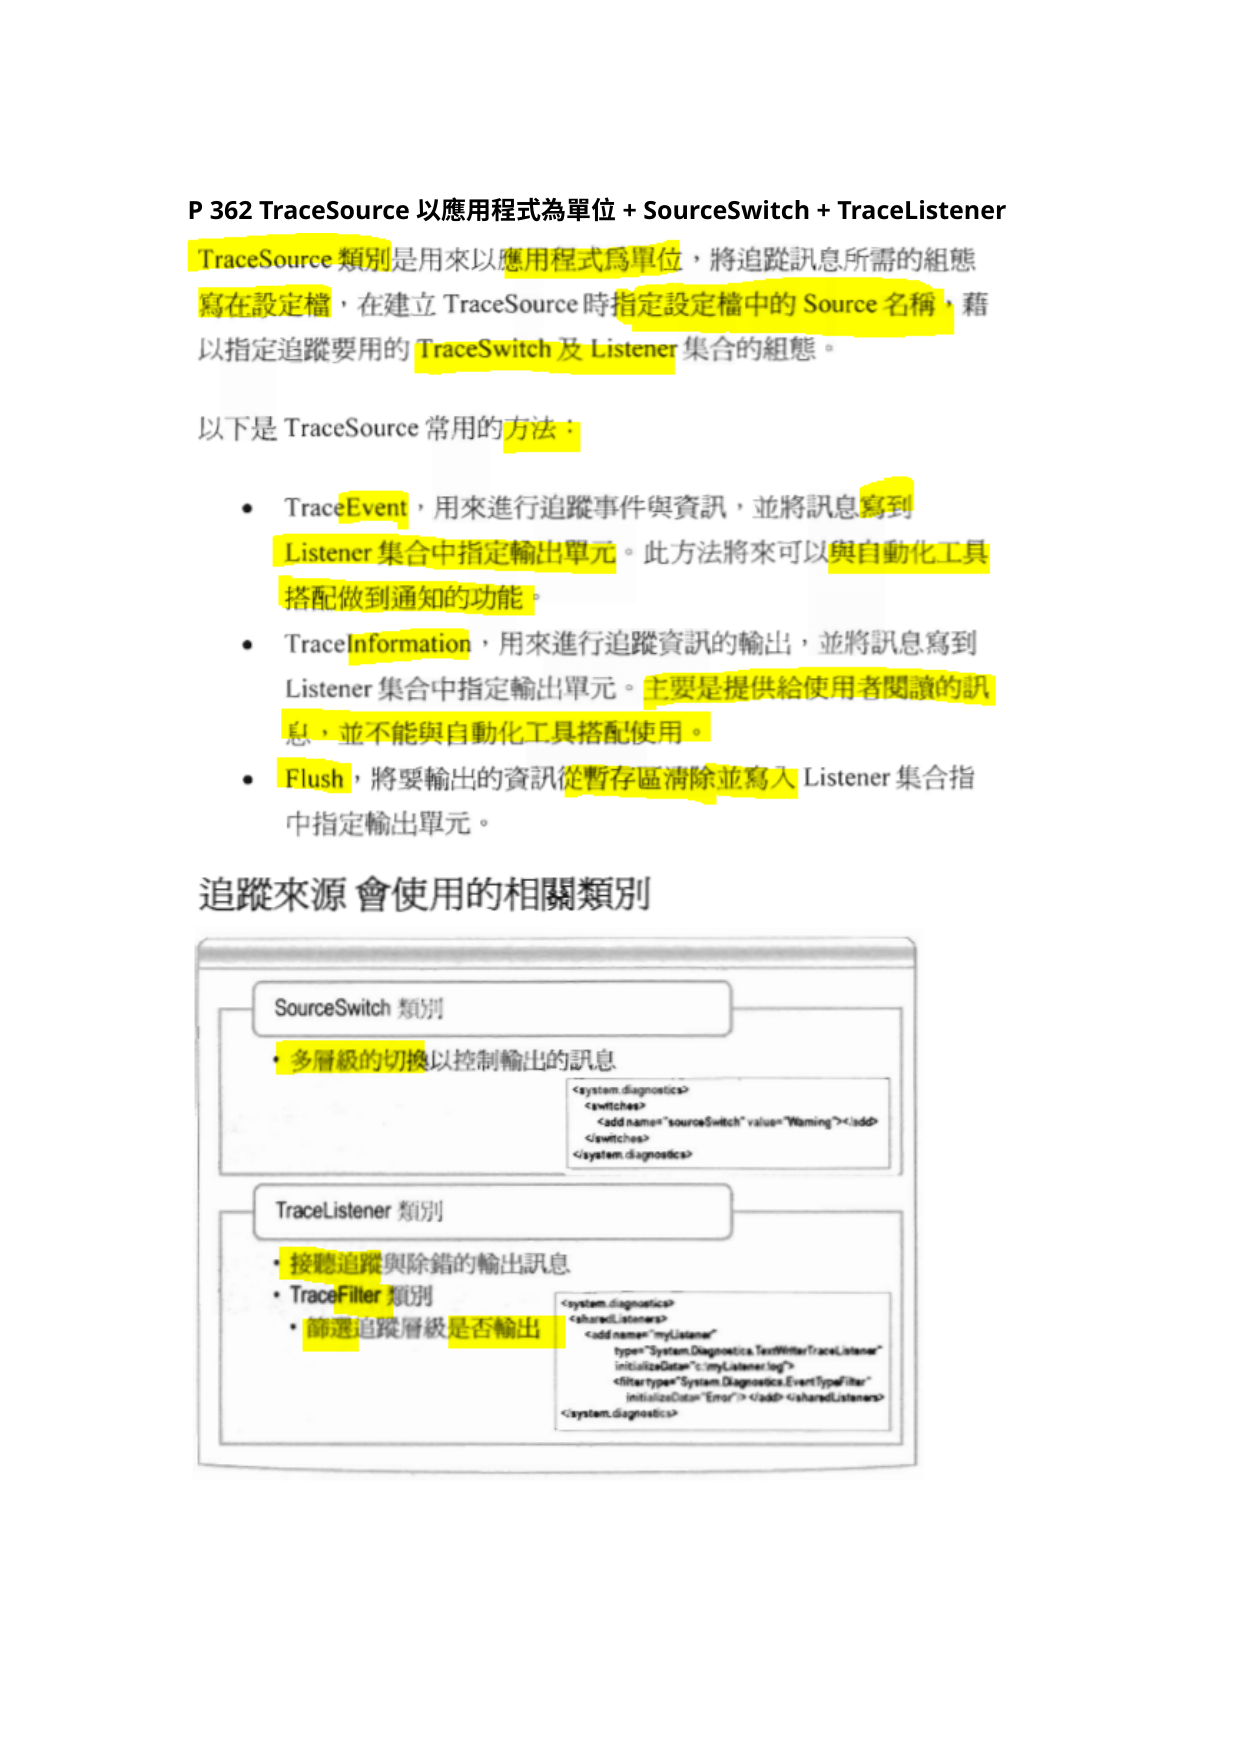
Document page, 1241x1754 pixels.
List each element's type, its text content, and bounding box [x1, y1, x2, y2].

title P 362 TraceSource 以應用程式為單位 + SourceSwitch + TraceListener [187, 189, 1053, 227]
picture [187, 870, 926, 1488]
picture [187, 233, 1003, 865]
